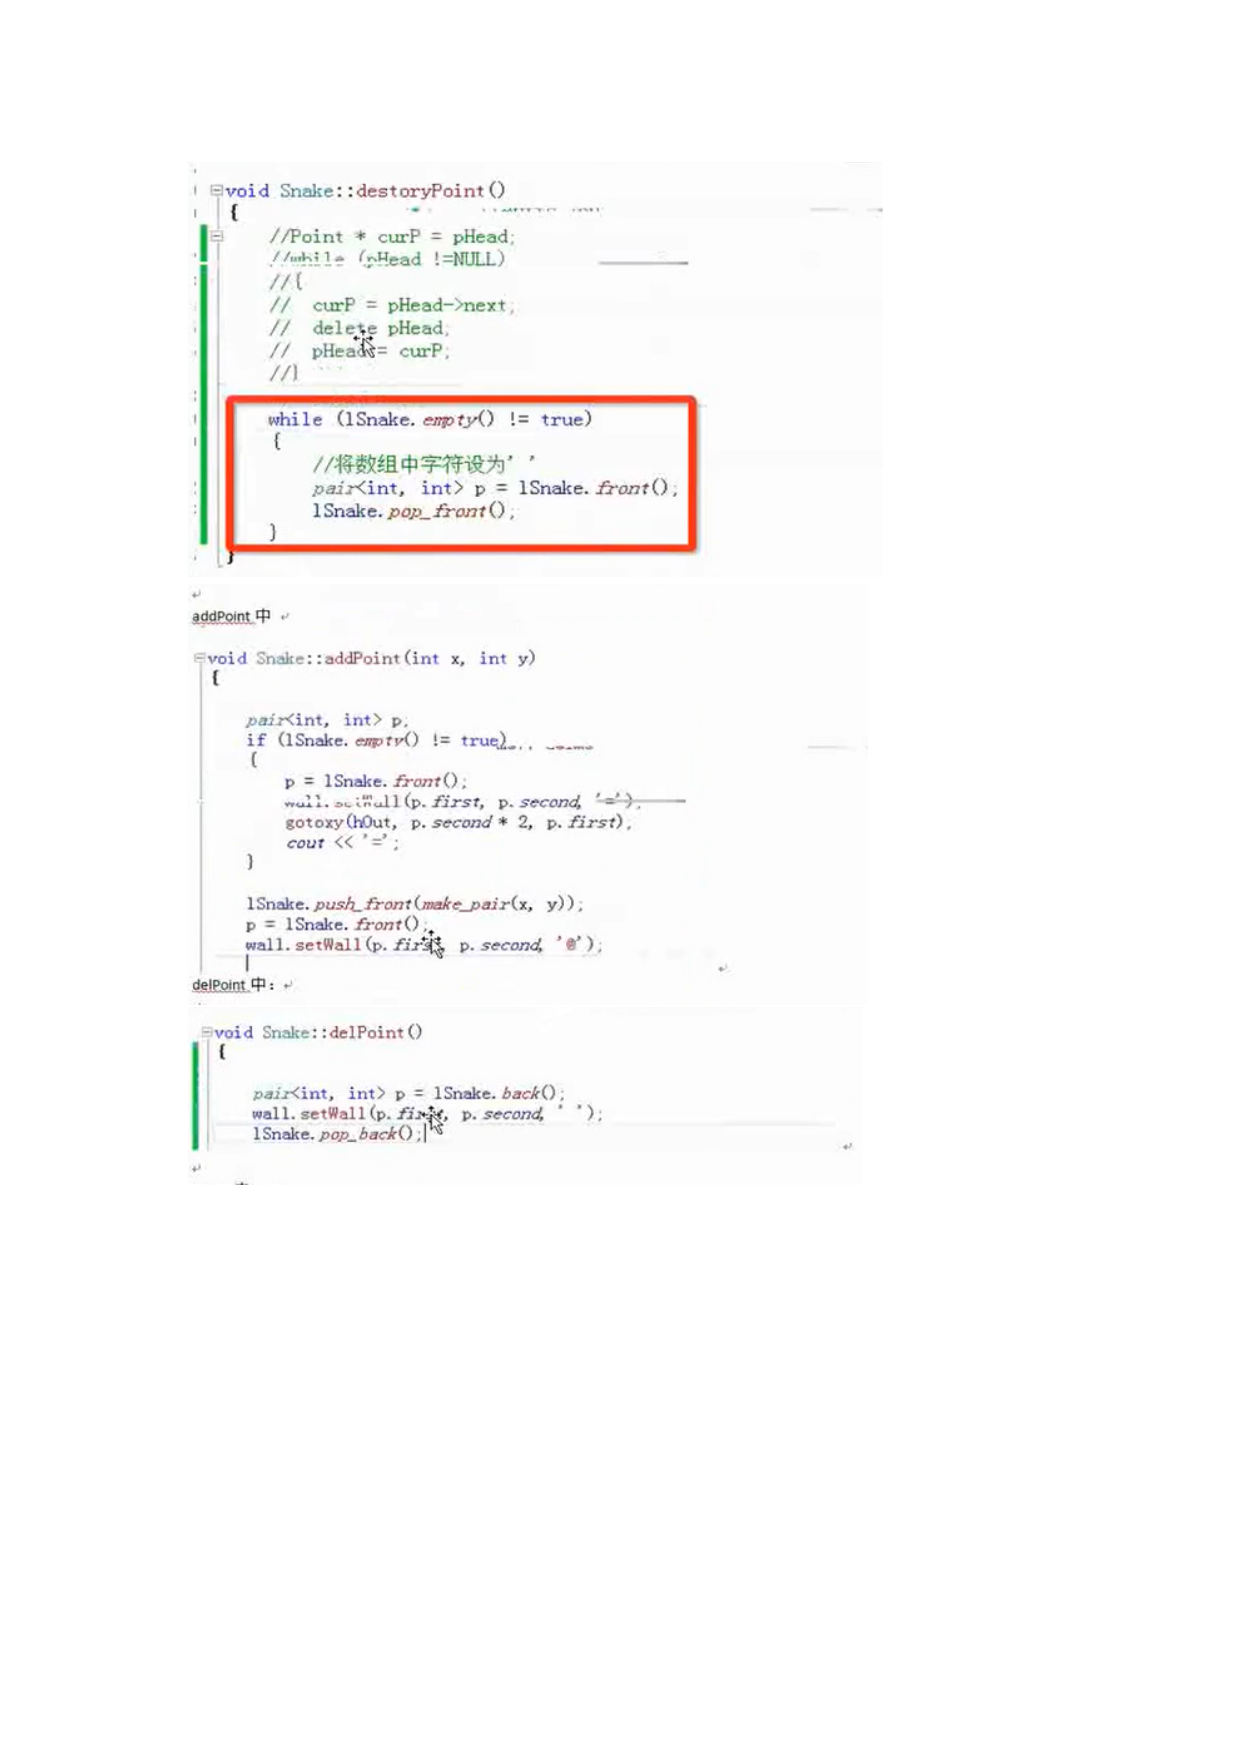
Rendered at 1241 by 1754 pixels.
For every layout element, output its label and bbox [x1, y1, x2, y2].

picture [187, 584, 868, 1005]
picture [187, 162, 883, 577]
picture [187, 1007, 863, 1185]
